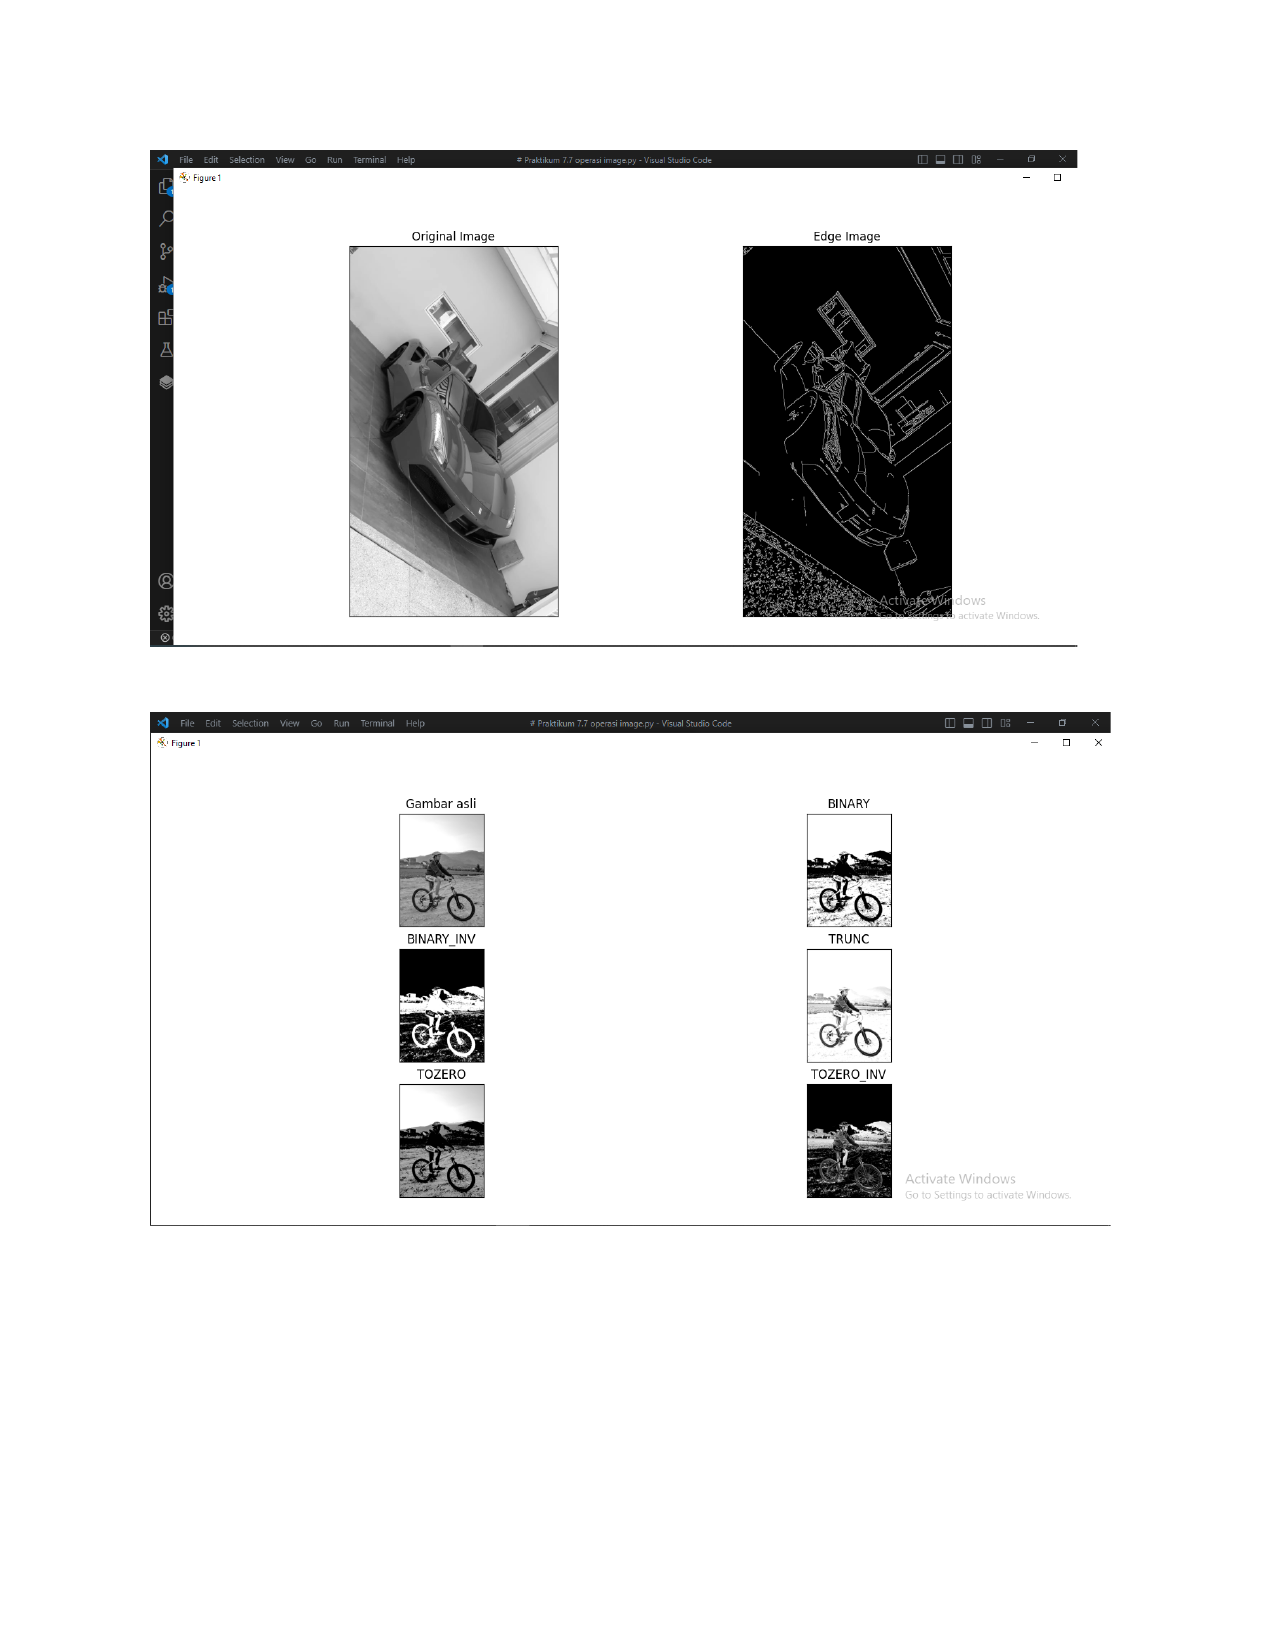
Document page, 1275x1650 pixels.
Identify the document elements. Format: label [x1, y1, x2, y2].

picture [150, 712, 1111, 1226]
picture [150, 150, 1078, 647]
